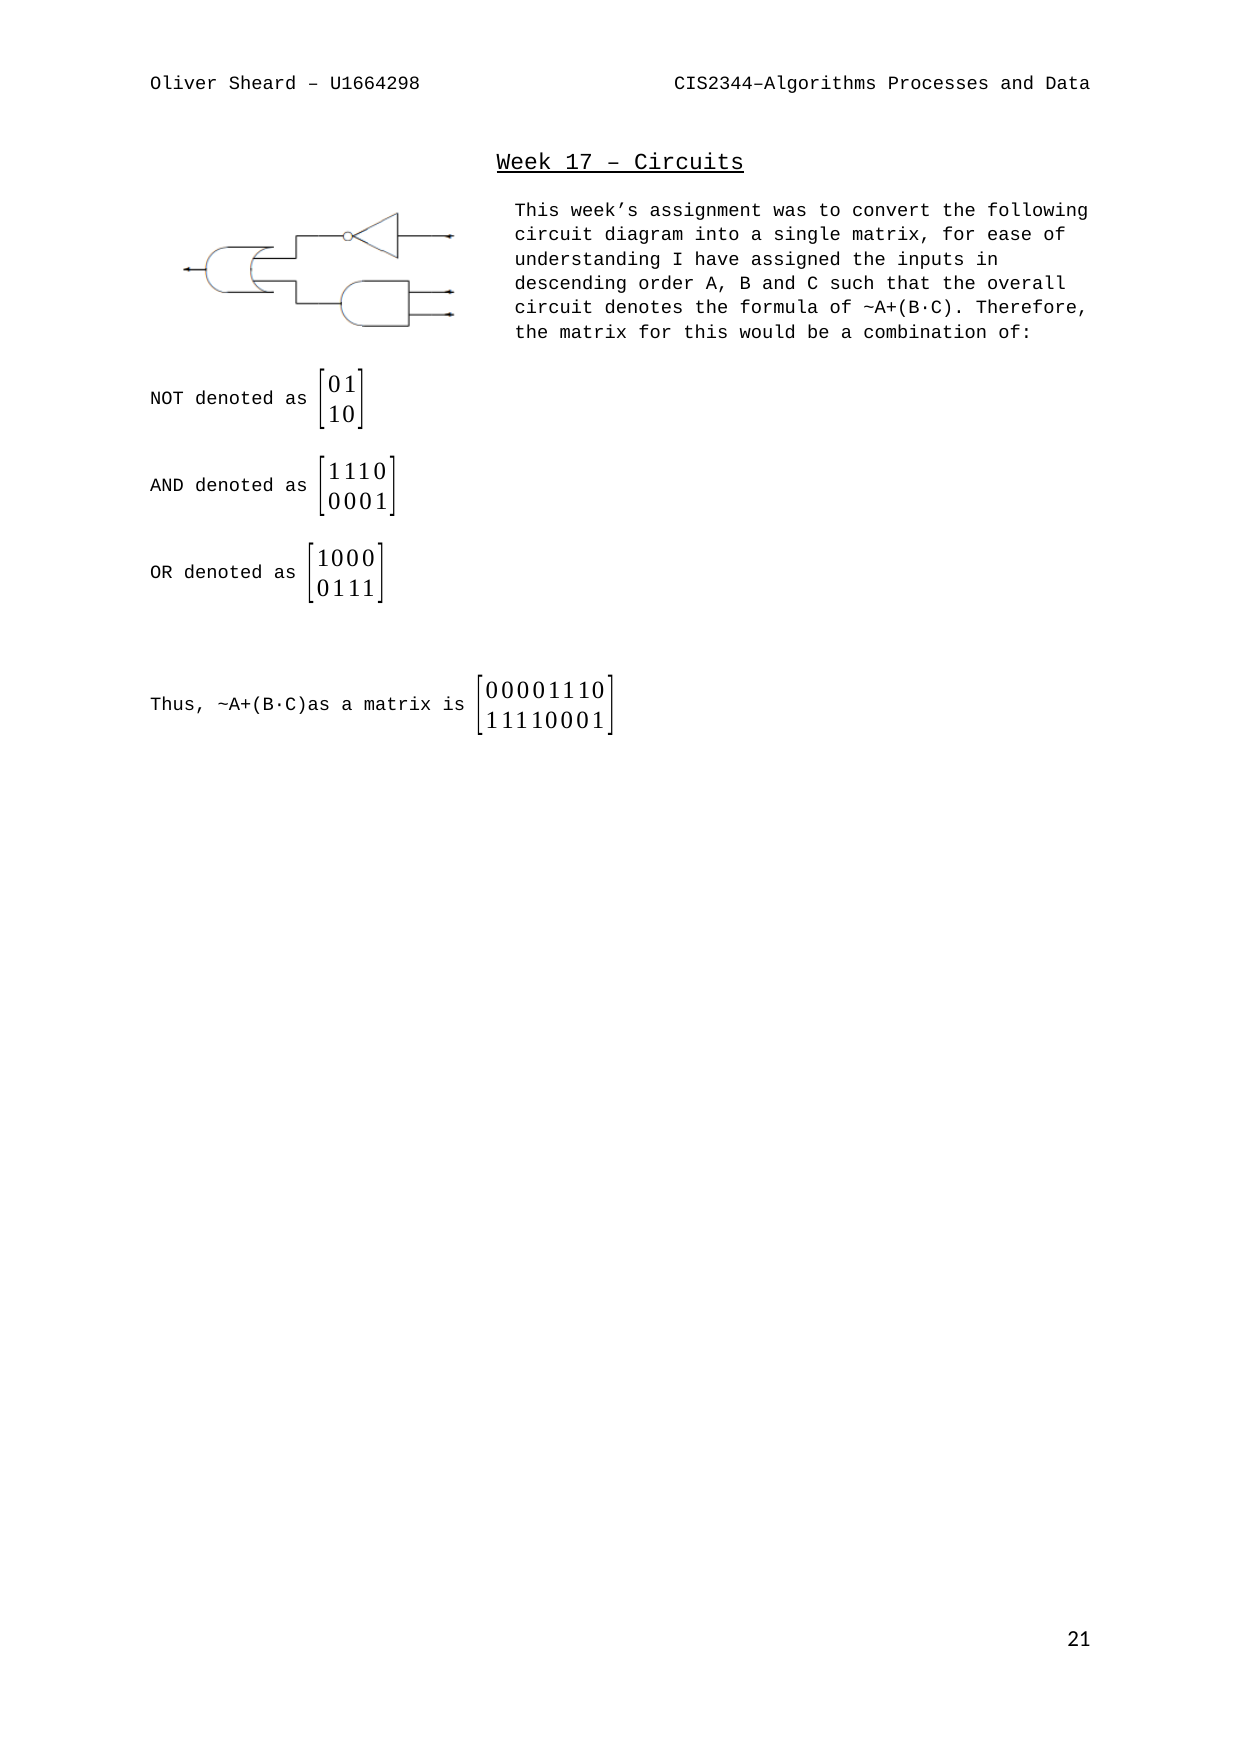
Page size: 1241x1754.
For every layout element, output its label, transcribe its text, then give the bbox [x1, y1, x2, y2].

text AND denoted as [150, 455, 1090, 518]
picture [150, 200, 496, 343]
text NOT denoted as [150, 368, 1090, 431]
text Thus, ~A+(B∙C)as a matrix is [150, 674, 1090, 737]
text OR denoted as [150, 542, 1090, 605]
text Week 17 – Circuits [150, 150, 1090, 176]
